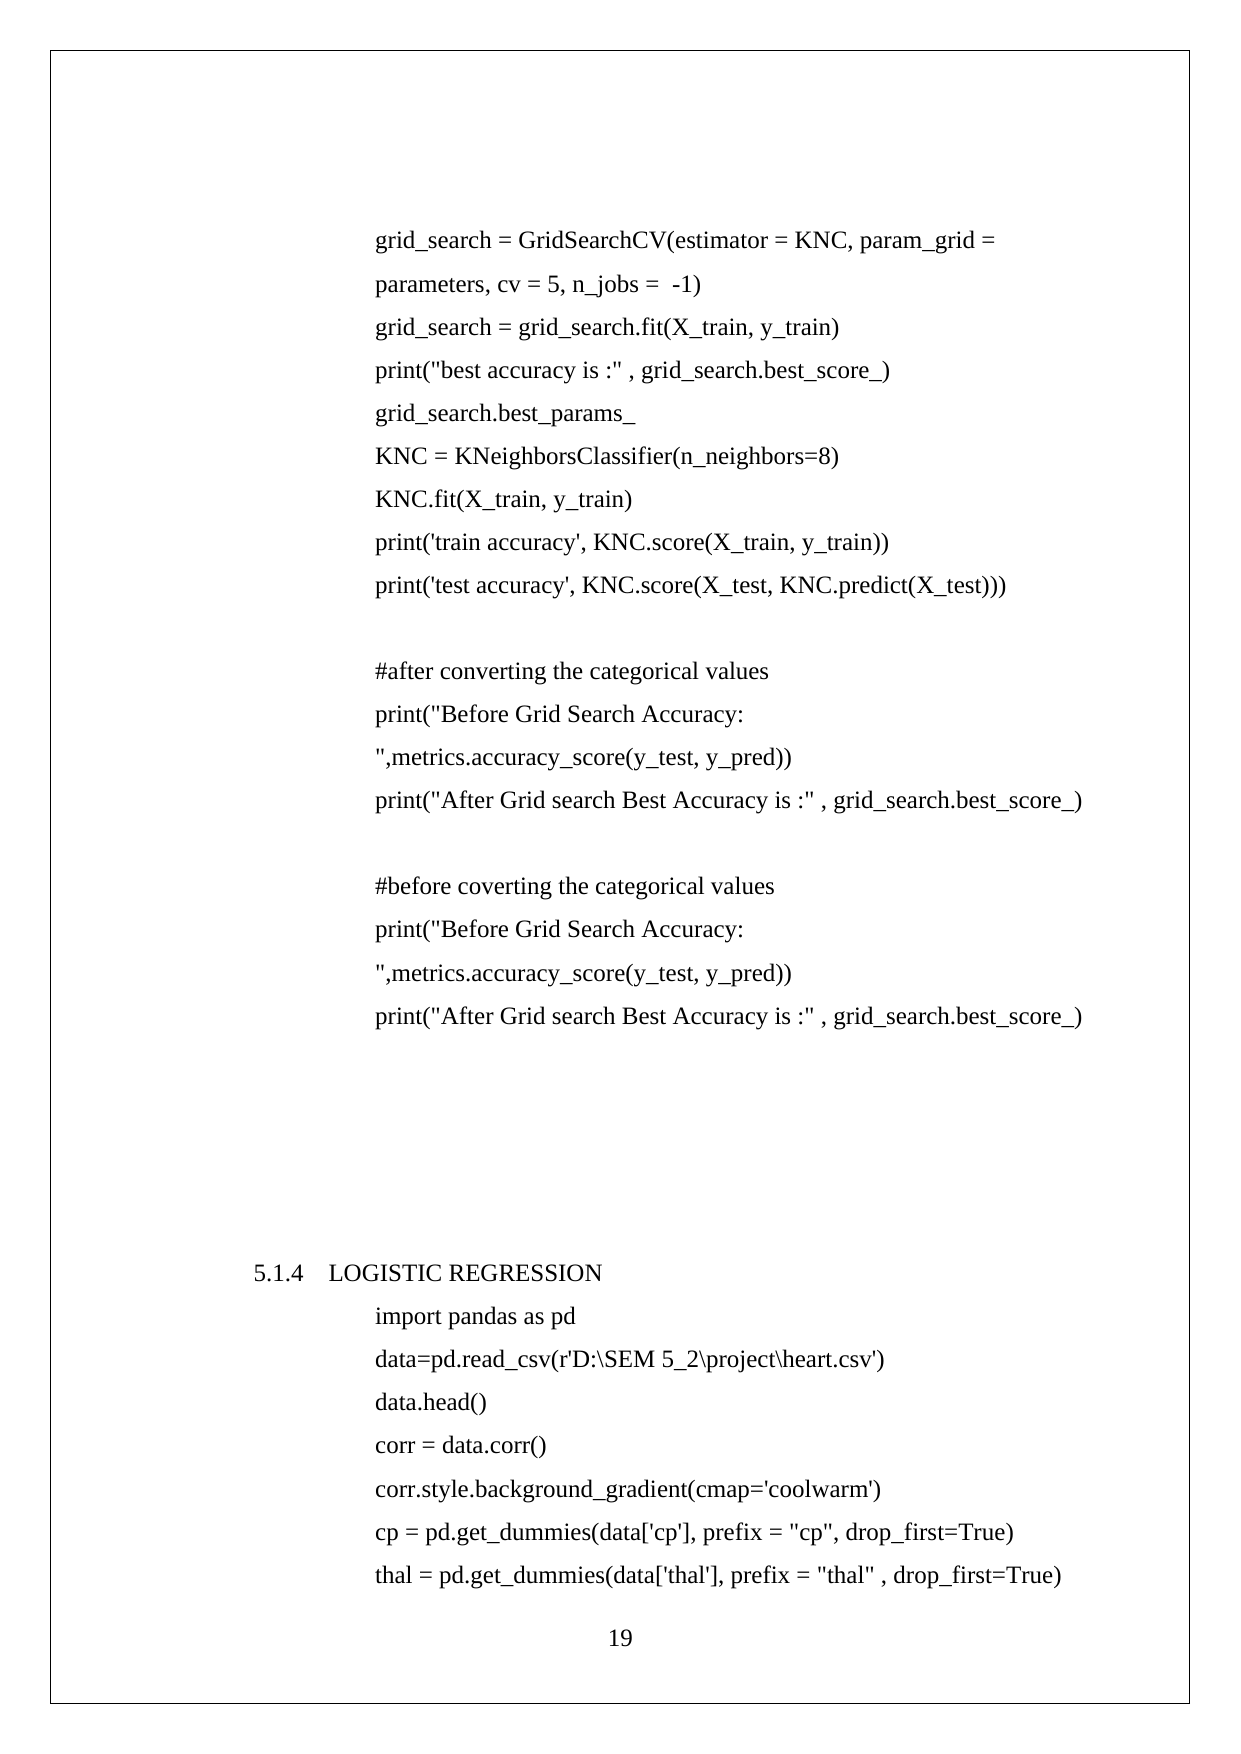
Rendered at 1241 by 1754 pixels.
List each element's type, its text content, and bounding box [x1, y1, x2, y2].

list print("After Grid search Best Accuracy is :" , grid_search.best_score_) [375, 1001, 1090, 1029]
list cp = pd.get_dummies(data['cp'], prefix = "cp", drop_first=True) [375, 1517, 1090, 1546]
list print("Before Grid Search Accuracy: ",metrics.accuracy_score(y_test, y_pred)) [375, 914, 1090, 986]
list corr = data.corr() [375, 1431, 1090, 1459]
list KNC = KNeighborsClassifier(n_neighbors=8) [375, 441, 1090, 470]
list #before coverting the categorical values [375, 871, 1090, 900]
list print('train accuracy', KNC.score(X_train, y_train)) [375, 527, 1090, 556]
list print("After Grid search Best Accuracy is :" , grid_search.best_score_) [375, 785, 1090, 814]
list print("best accuracy is :" , grid_search.best_score_) [375, 355, 1090, 384]
list grid_search.best_params_ [375, 398, 1090, 427]
list grid_search = grid_search.fit(X_train, y_train) [375, 312, 1090, 341]
list #after converting the categorical values [375, 656, 1090, 684]
list data=pd.read_csv(r'D:\SEM 5_2\project\heart.csv') [375, 1344, 1090, 1373]
list data.head() [375, 1387, 1090, 1416]
list print('test accuracy', KNC.score(X_test, KNC.predict(X_test))) [375, 571, 1090, 599]
list print("Before Grid Search Accuracy: ",metrics.accuracy_score(y_test, y_pred)) [375, 699, 1090, 771]
list thal = pd.get_dummies(data['thal'], prefix = "thal" , drop_first=True) [375, 1560, 1090, 1589]
list grid_search = GridSearchCV(estimator = KNC, param_grid = parameters, cv = 5, n_jobs = -1) [375, 226, 1090, 297]
list import pandas as pd [375, 1301, 1090, 1330]
list corr.style.background_gradient(cmap='coolwarm') [375, 1474, 1090, 1502]
list KNC.fit(X_train, y_train) [375, 484, 1090, 513]
list LOGISTIC REGRESSION [253, 1258, 1090, 1287]
